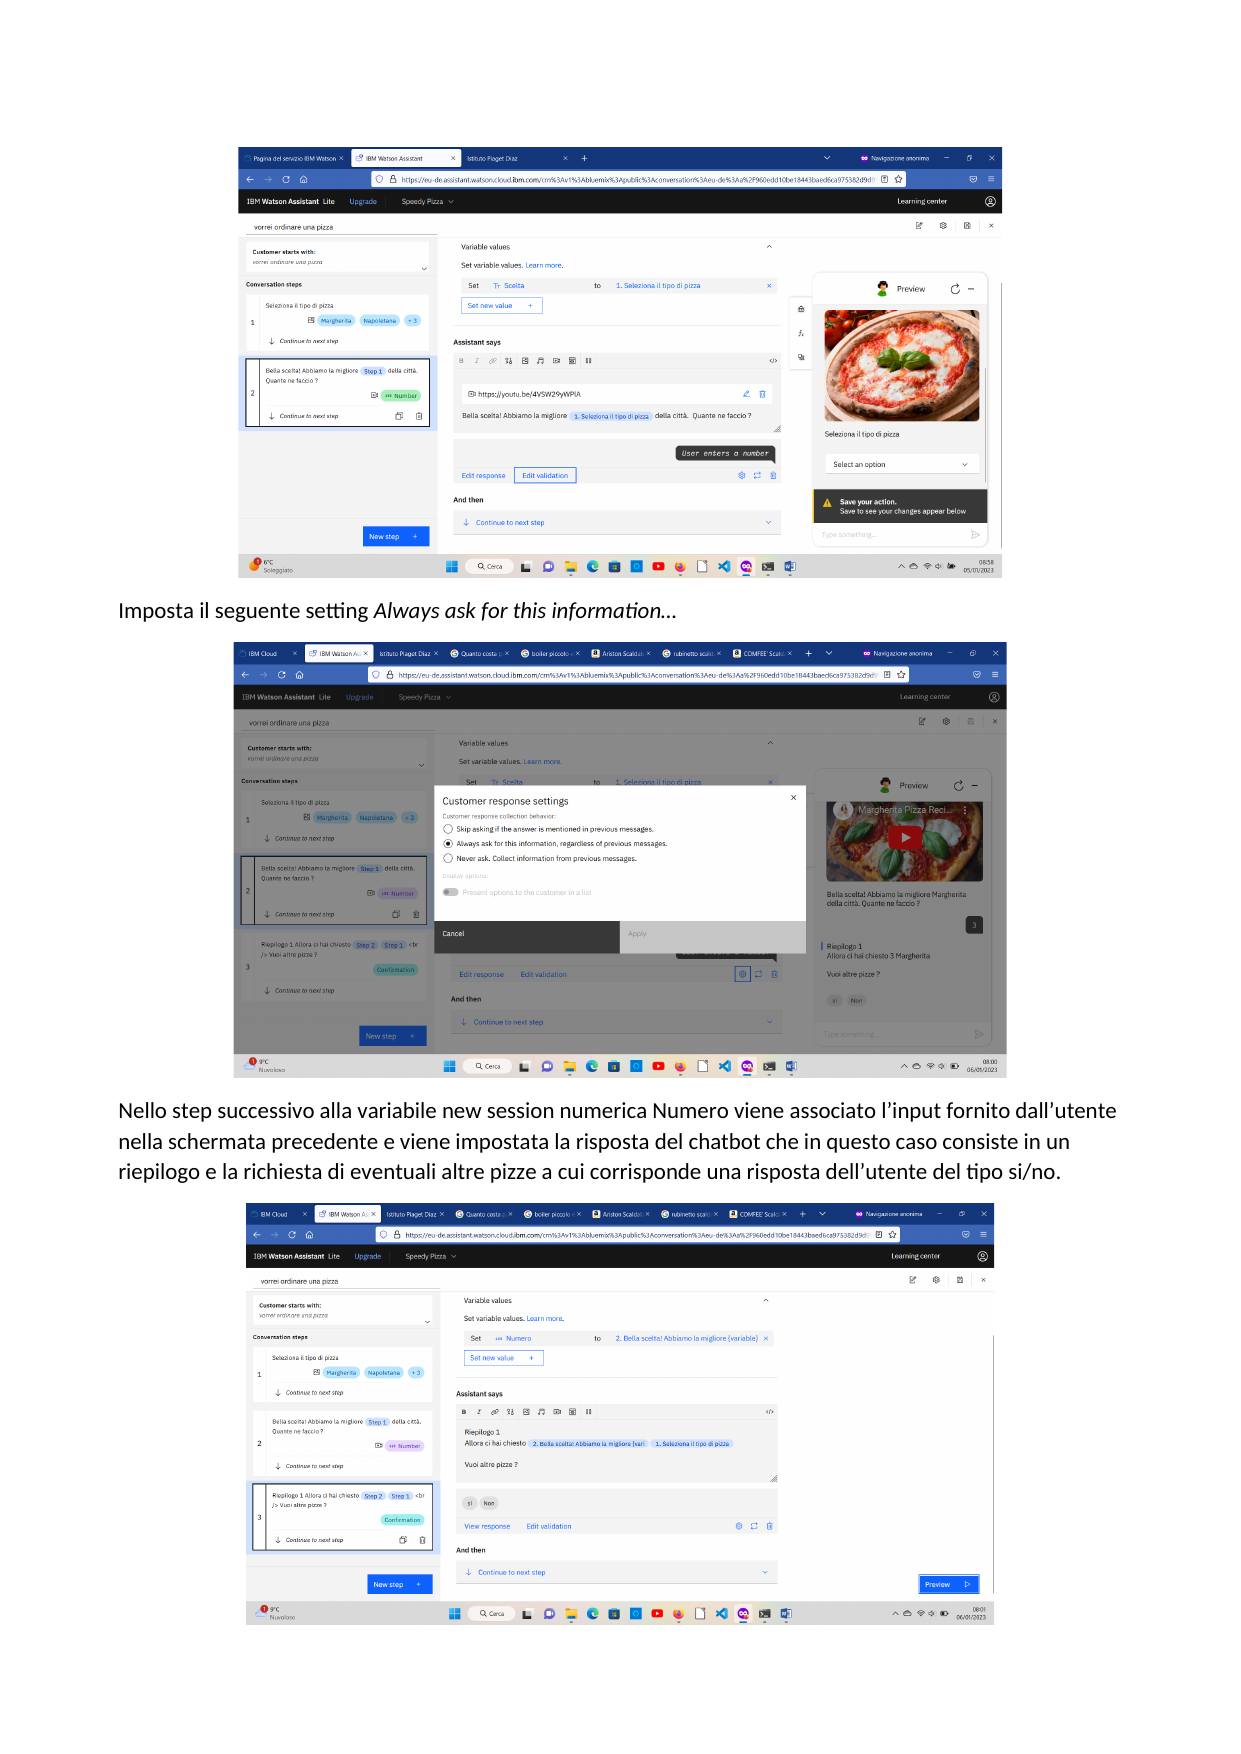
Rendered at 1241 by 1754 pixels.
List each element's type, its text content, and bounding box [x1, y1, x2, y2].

picture [246, 1203, 995, 1625]
picture [238, 147, 1003, 578]
text Imposta il seguente setting Always ask for this information… [118, 596, 1122, 624]
picture [233, 642, 1007, 1078]
text Nello step successivo alla variabile new session numerica Numero viene associato l’input fornito dall’utente nella schermata precedente e viene impostata la risposta del chatbot che in questo caso consiste in un riepilogo e la richiesta di eventuali altre pizze a cui corrisponde una risposta dell’utente del tipo si/no. [118, 1097, 1122, 1185]
